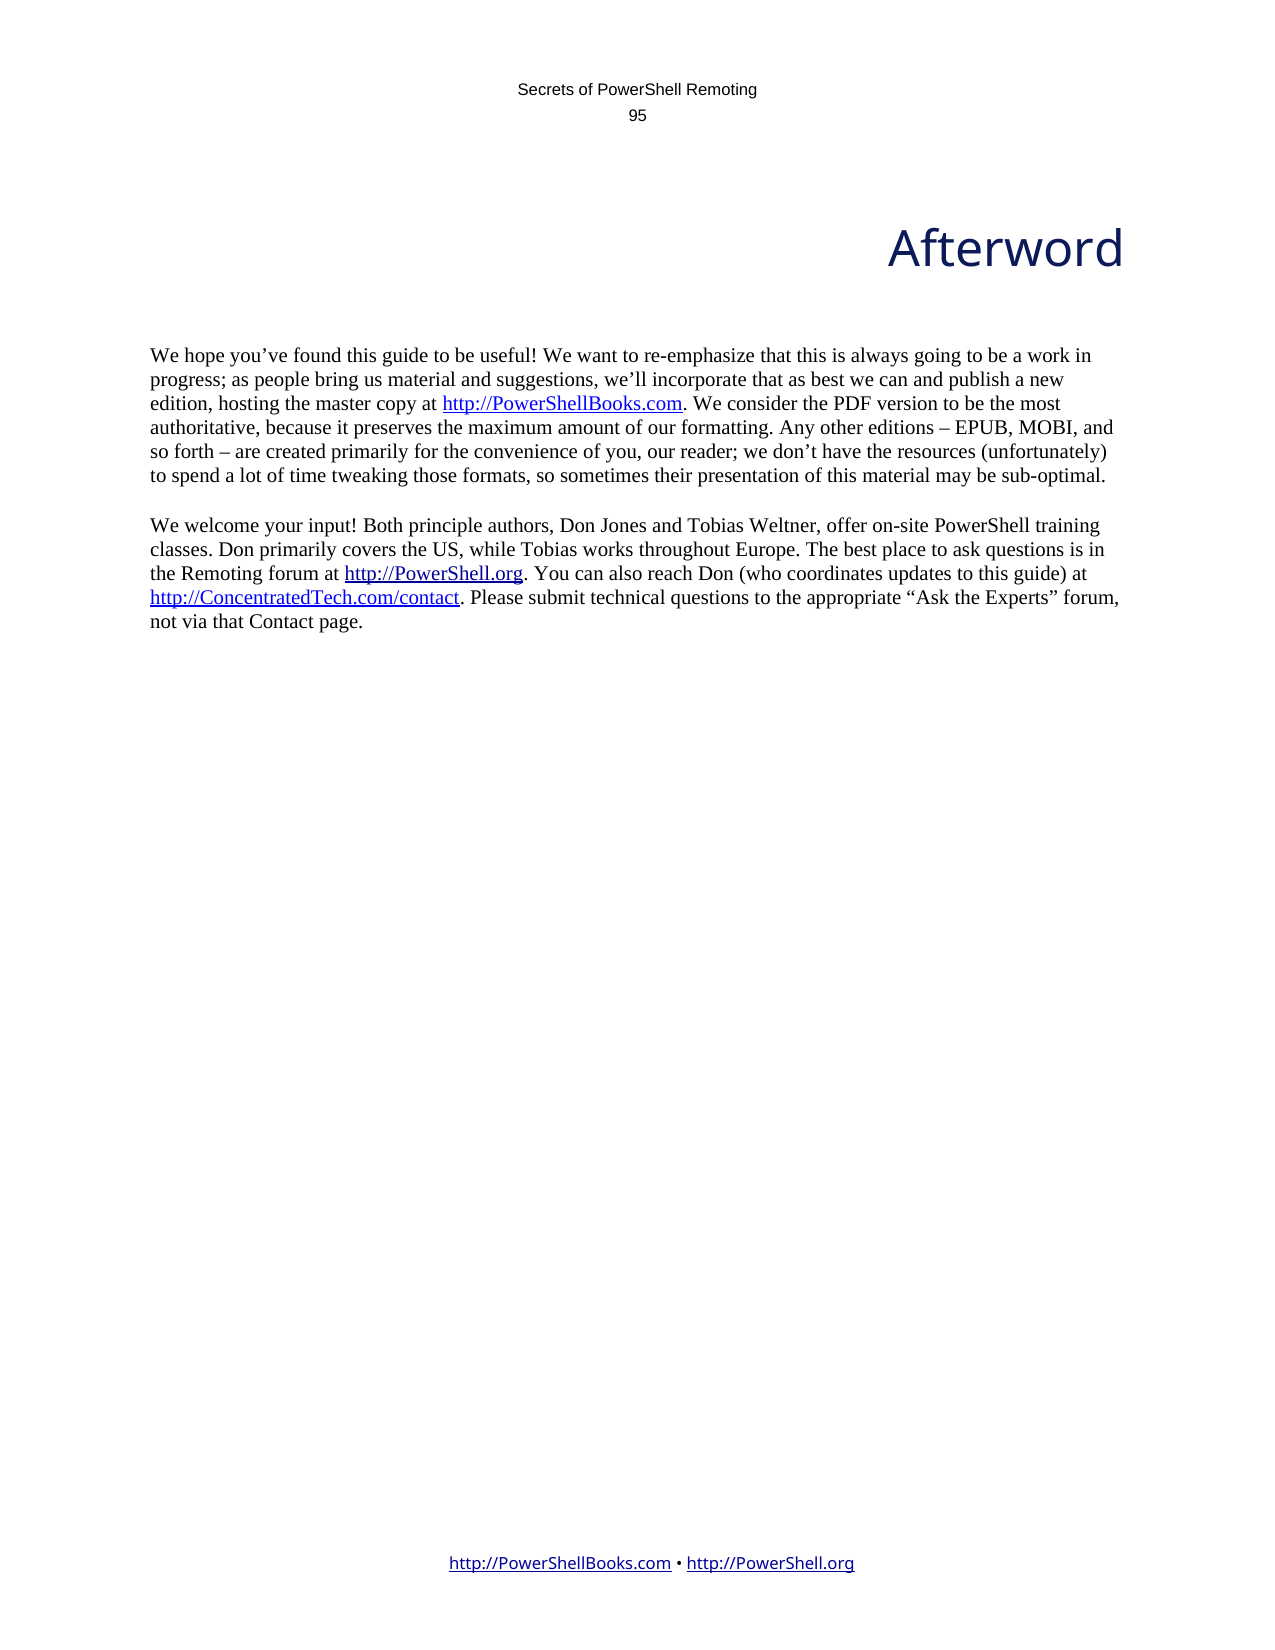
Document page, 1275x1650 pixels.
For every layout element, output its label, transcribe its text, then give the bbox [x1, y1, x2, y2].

subtitle Afterword [150, 212, 1125, 281]
text We welcome your input! Both principle authors, Don Jones and Tobias Weltner, offer on-site PowerShell training classes. Don primarily covers the US, while Tobias works throughout Europe. The best place to ask questions is in the Remoting forum at http://PowerShell.org. You can also reach Don (who coordinates updates to this guide) at http://ConcentratedTech.com/contact. Please submit technical questions to the appropriate “Ask the Experts” forum, not via that Contact page. [150, 512, 1125, 633]
text We hope you’ve found this guide to be useful! We want to re-emphasize that this is always going to be a work in progress; as people bring us material and suggestions, we’ll incorporate that as best we can and publish a new edition, hosting the master copy at http://PowerShellBooks.com. We consider the PDF version to be the most authoritative, because it preserves the maximum amount of our formatting. Any other editions – EPUB, MOBI, and so forth – are created primarily for the convenience of you, our reader; we don’t have the resources (unfortunately) to spend a lot of time tweaking those formats, so sometimes their presentation of this material may be sub-optimal. [150, 343, 1125, 487]
